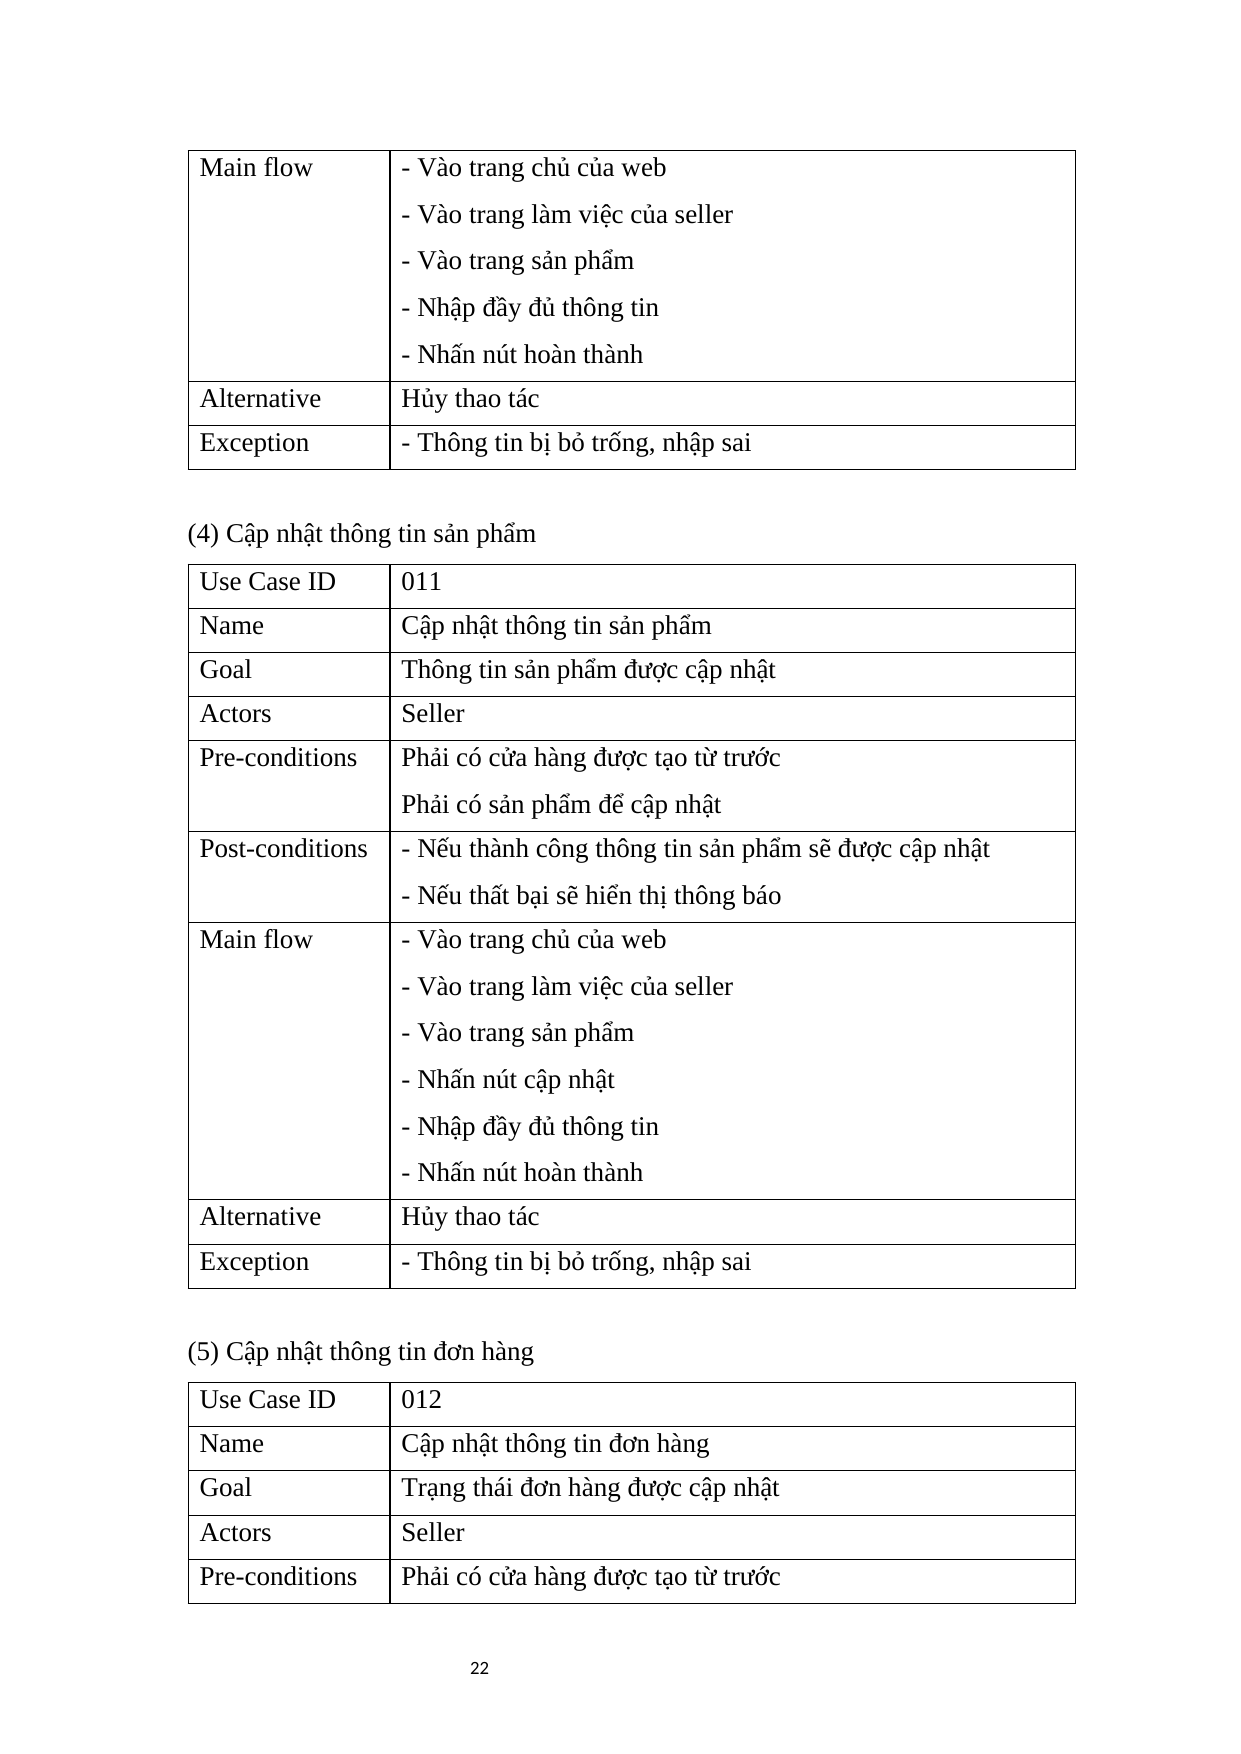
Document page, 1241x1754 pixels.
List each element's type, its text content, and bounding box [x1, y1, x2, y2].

table_header Use Case ID [189, 1383, 389, 1426]
table_header 012 [391, 1383, 1075, 1426]
table_cell Phải có cửa hàng được tạo từ trước Phải có sản phẩm để cập nhật [391, 741, 1075, 831]
table_cell Cập nhật thông tin đơn hàng [391, 1427, 1075, 1470]
table_cell Name [189, 609, 389, 652]
text (4) Cập nhật thông tin sản phẩm [187, 517, 1053, 548]
table_cell Hủy thao tác [391, 1200, 1075, 1243]
table_cell Exception [189, 426, 389, 469]
table_cell Main flow [189, 923, 389, 1199]
table_cell - Vào trang chủ của web - Vào trang làm việc của seller - Vào trang sản phẩm - Nhập đầy đủ thông tin - Nhấn nút hoàn thành [391, 151, 1075, 381]
table_cell Actors [189, 1516, 389, 1559]
table_cell Cập nhật thông tin sản phẩm [391, 609, 1075, 652]
table_cell Post-conditions [189, 832, 389, 922]
table_cell Alternative [189, 382, 389, 425]
table_cell Thông tin sản phẩm được cập nhật [391, 653, 1075, 696]
table_cell Actors [189, 697, 389, 740]
table_cell - Nếu thành công thông tin sản phẩm sẽ được cập nhật - Nếu thất bại sẽ hiển thị thông báo [391, 832, 1075, 922]
table_cell Goal [189, 1471, 389, 1514]
table_cell Exception [189, 1245, 389, 1288]
table_cell Seller [391, 1516, 1075, 1559]
table_cell Hủy thao tác [391, 382, 1075, 425]
table_cell Main flow [189, 151, 389, 381]
table_cell Name [189, 1427, 389, 1470]
table_cell Alternative [189, 1200, 389, 1243]
table_cell - Thông tin bị bỏ trống, nhập sai [391, 426, 1075, 469]
list (5) Cập nhật thông tin đơn hàng [187, 1335, 1053, 1367]
table_cell Trạng thái đơn hàng được cập nhật [391, 1471, 1075, 1514]
table_header 011 [391, 565, 1075, 608]
table_cell - Thông tin bị bỏ trống, nhập sai [391, 1245, 1075, 1288]
table_cell Goal [189, 653, 389, 696]
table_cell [391, 1560, 1075, 1603]
table_cell Pre-conditions [189, 1560, 389, 1603]
table_header Use Case ID [189, 565, 389, 608]
table_cell Pre-conditions [189, 741, 389, 831]
table_cell Seller [391, 697, 1075, 740]
table_cell - Vào trang chủ của web - Vào trang làm việc của seller - Vào trang sản phẩm - Nhấn nút cập nhật - Nhập đầy đủ thông tin - Nhấn nút hoàn thành [391, 923, 1075, 1199]
